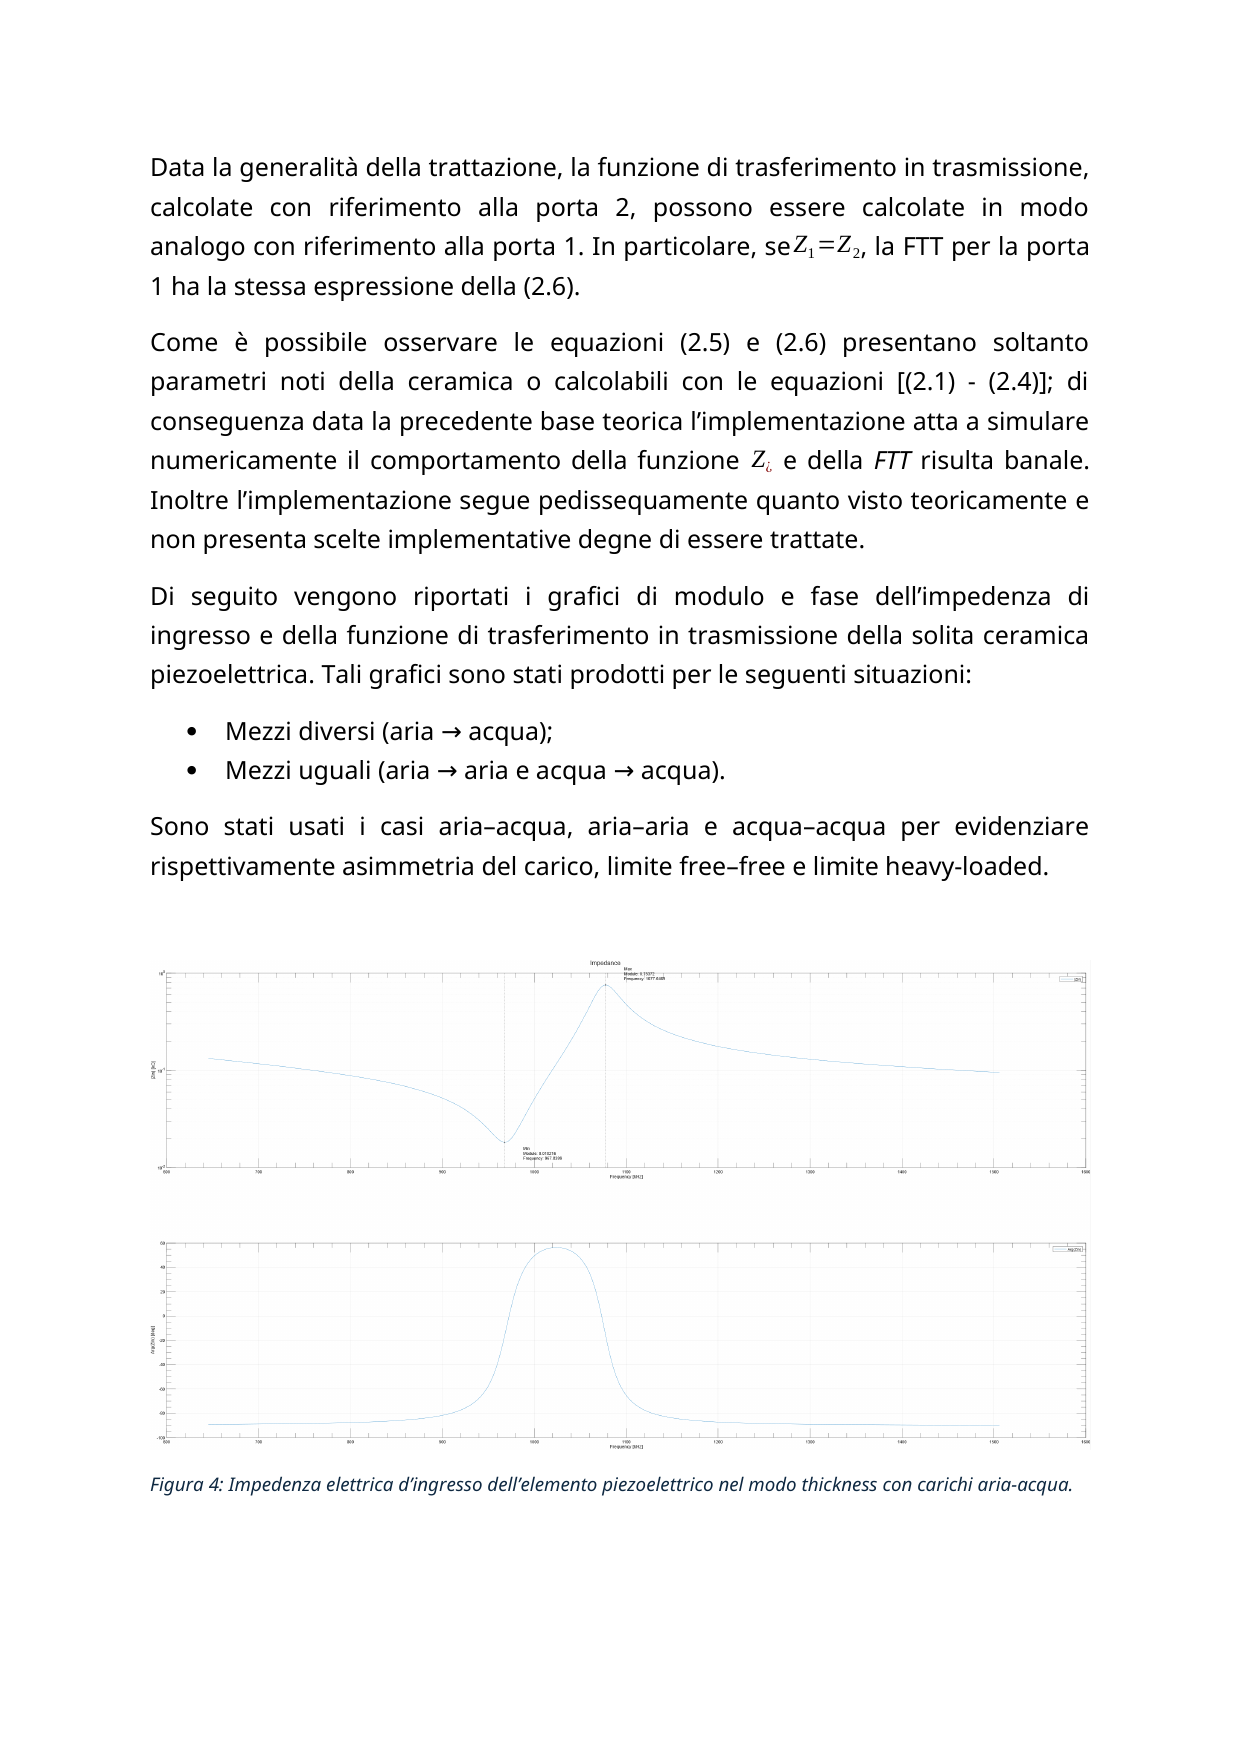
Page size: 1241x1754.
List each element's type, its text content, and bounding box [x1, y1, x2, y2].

text Sono stati usati i casi aria–acqua, aria–aria e acqua–acqua per evidenziare rispettivamente asimmetria del carico, limite free–free e limite heavy-loaded. [150, 809, 1090, 882]
text Di seguito vengono riportati i grafici di modulo e fase dell’impedenza di ingresso e della funzione di trasferimento in trasmissione della solita ceramica piezoelettrica. Tali grafici sono stati prodotti per le seguenti situazioni: [150, 578, 1090, 691]
text Data la generalità della trattazione, la funzione di trasferimento in trasmissione, calcolate con riferimento alla porta 2, possono essere calcolate in modo analogo con riferimento alla porta 1. In particolare, se, la FTT per la porta 1 ha la stessa espressione della (2.6). [150, 150, 1090, 302]
picture [150, 960, 1091, 1450]
text Figura 4: Impedenza elettrica d’ingresso dell’elemento piezoelettrico nel modo thickness con carichi aria-acqua. [150, 1471, 1090, 1497]
list Mezzi diversi (aria → acqua); [187, 713, 1090, 747]
list Mezzi uguali (aria → aria e acqua → acqua). [187, 753, 1090, 787]
text Come è possibile osservare le equazioni (2.5) e (2.6) presentano soltanto parametri noti della ceramica o calcolabili con le equazioni [(2.1) - (2.4)]; di conseguenza data la precedente base teorica l’implementazione atta a simulare numericamente il comportamento della funzione e della FTT risulta banale. Inoltre l’implementazione segue pedissequamente quanto visto teoricamente e non presenta scelte implementative degne di essere trattate. [150, 324, 1090, 556]
